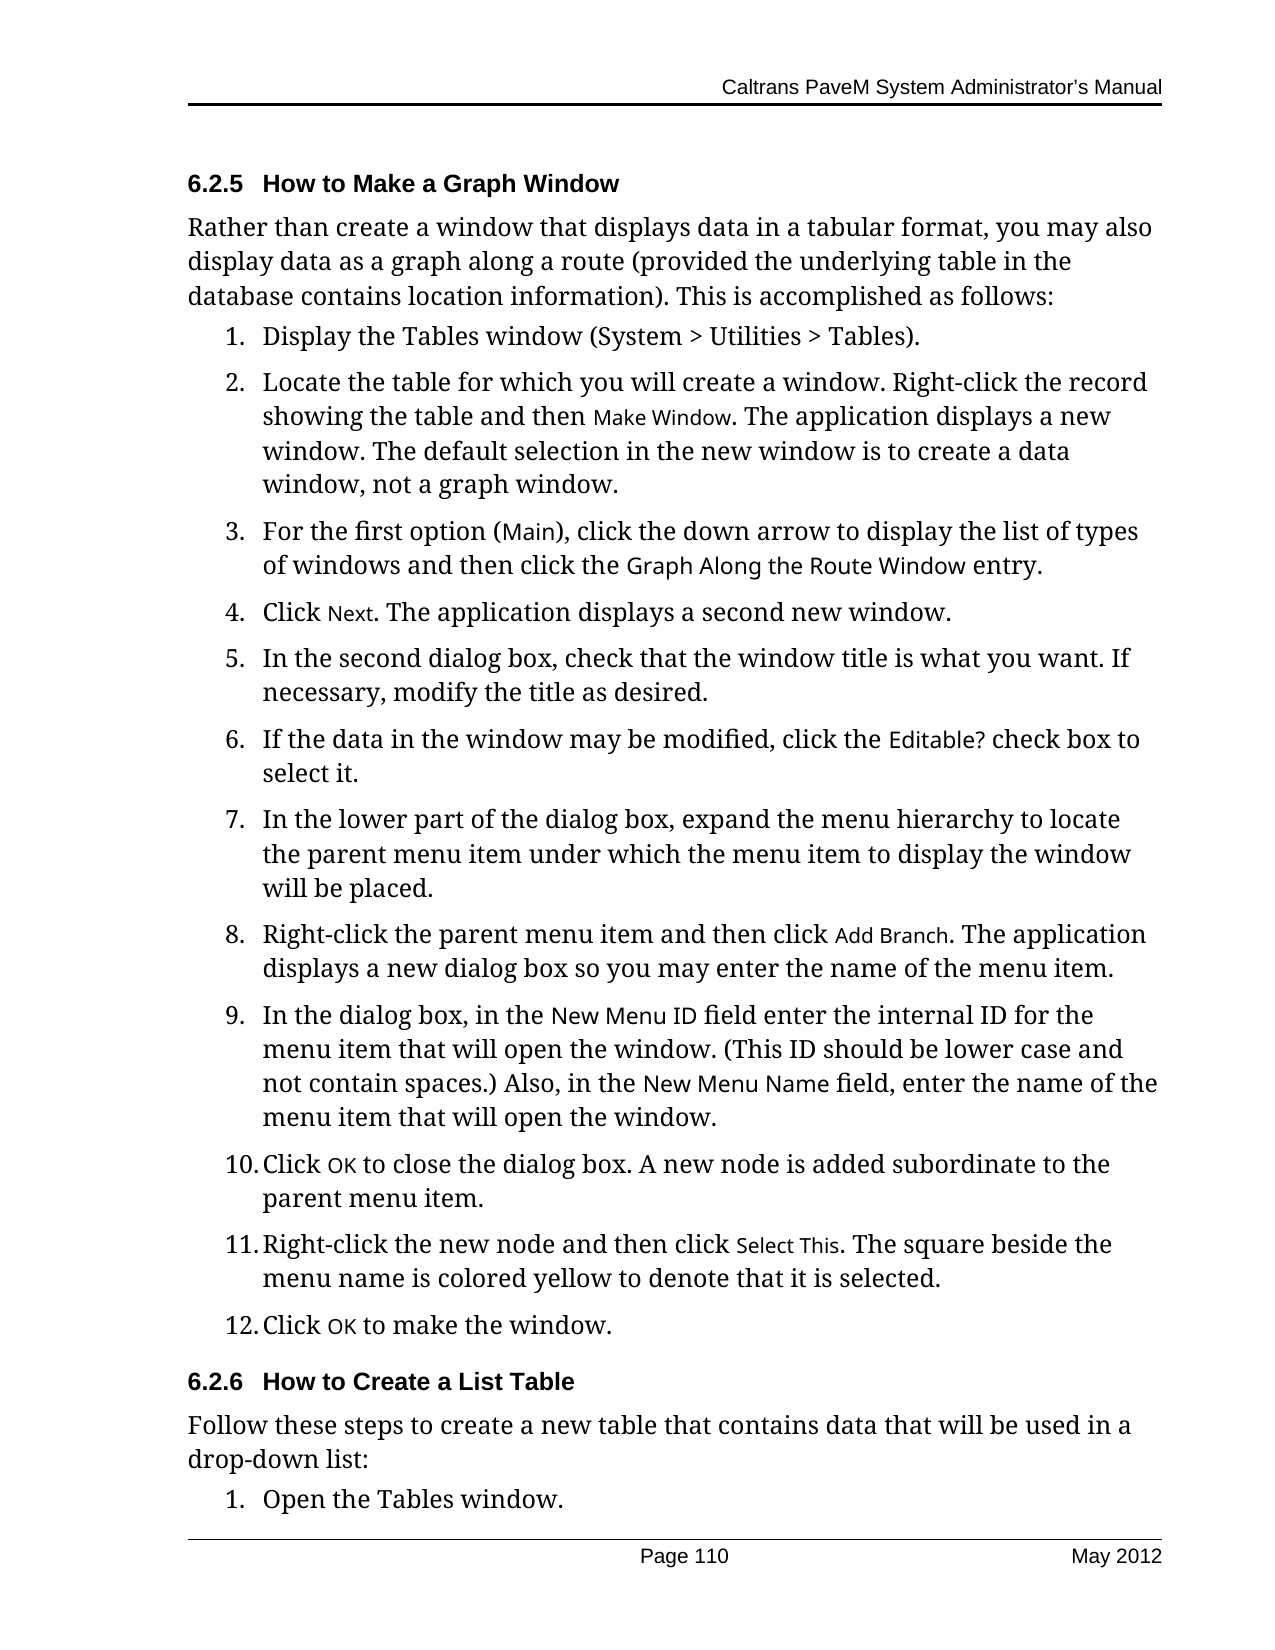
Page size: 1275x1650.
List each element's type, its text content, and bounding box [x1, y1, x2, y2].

list Display the Tables window (System > Utilities > Tables). [225, 318, 1162, 352]
list Follow these steps to create a new table that contains data that will be used in a drop-down list: [187, 1408, 1162, 1476]
list In the second dialog box, check that the window title is what you want. If necessary, modify the title as desired. [225, 641, 1162, 709]
list If the data in the window may be modified, click the Editable? check box to select it. [225, 722, 1162, 790]
list In the dialog box, in the New Menu ID field enter the internal ID for the menu item that will open the window. (This ID should be lower case and not contain spaces.) Also, in the New Menu Name field, enter the name of the menu item that will open the window. [225, 997, 1162, 1134]
list Click OK to make the window. [225, 1307, 1162, 1342]
subtitle How to Make a Graph Window [187, 169, 1162, 197]
list In the lower part of the dialog box, expand the menu hierarchy to locate the parent menu item under which the menu item to display the window will be placed. [225, 802, 1162, 904]
list For the first option (Main), click the down arrow to display the list of types of windows and then click the Graph Along the Route Window entry. [225, 514, 1162, 582]
list Right-click the parent menu item and then click Add Branch. The application displays a new dialog box so you may enter the name of the menu item. [225, 917, 1162, 985]
list Rather than create a window that displays data in a tabular format, you may also display data as a graph along a route (provided the underlying table in the database contains location information). This is accomplished as follows: [187, 210, 1162, 312]
list Right-click the new node and then click Select This. The square beside the menu name is colored yellow to denote that it is selected. [225, 1227, 1162, 1295]
list Locate the table for which you will create a window. Right-click the record showing the table and then Make Window. The application displays a new window. The default selection in the new window is to create a data window, not a graph window. [225, 365, 1162, 501]
list Click OK to close the dialog box. A new node is added subordinate to the parent menu item. [225, 1146, 1162, 1214]
list Open the Tables window. [225, 1482, 1162, 1516]
list Click Next. The application displays a second new window. [225, 594, 1162, 628]
subtitle How to Create a List Table [187, 1367, 1162, 1395]
